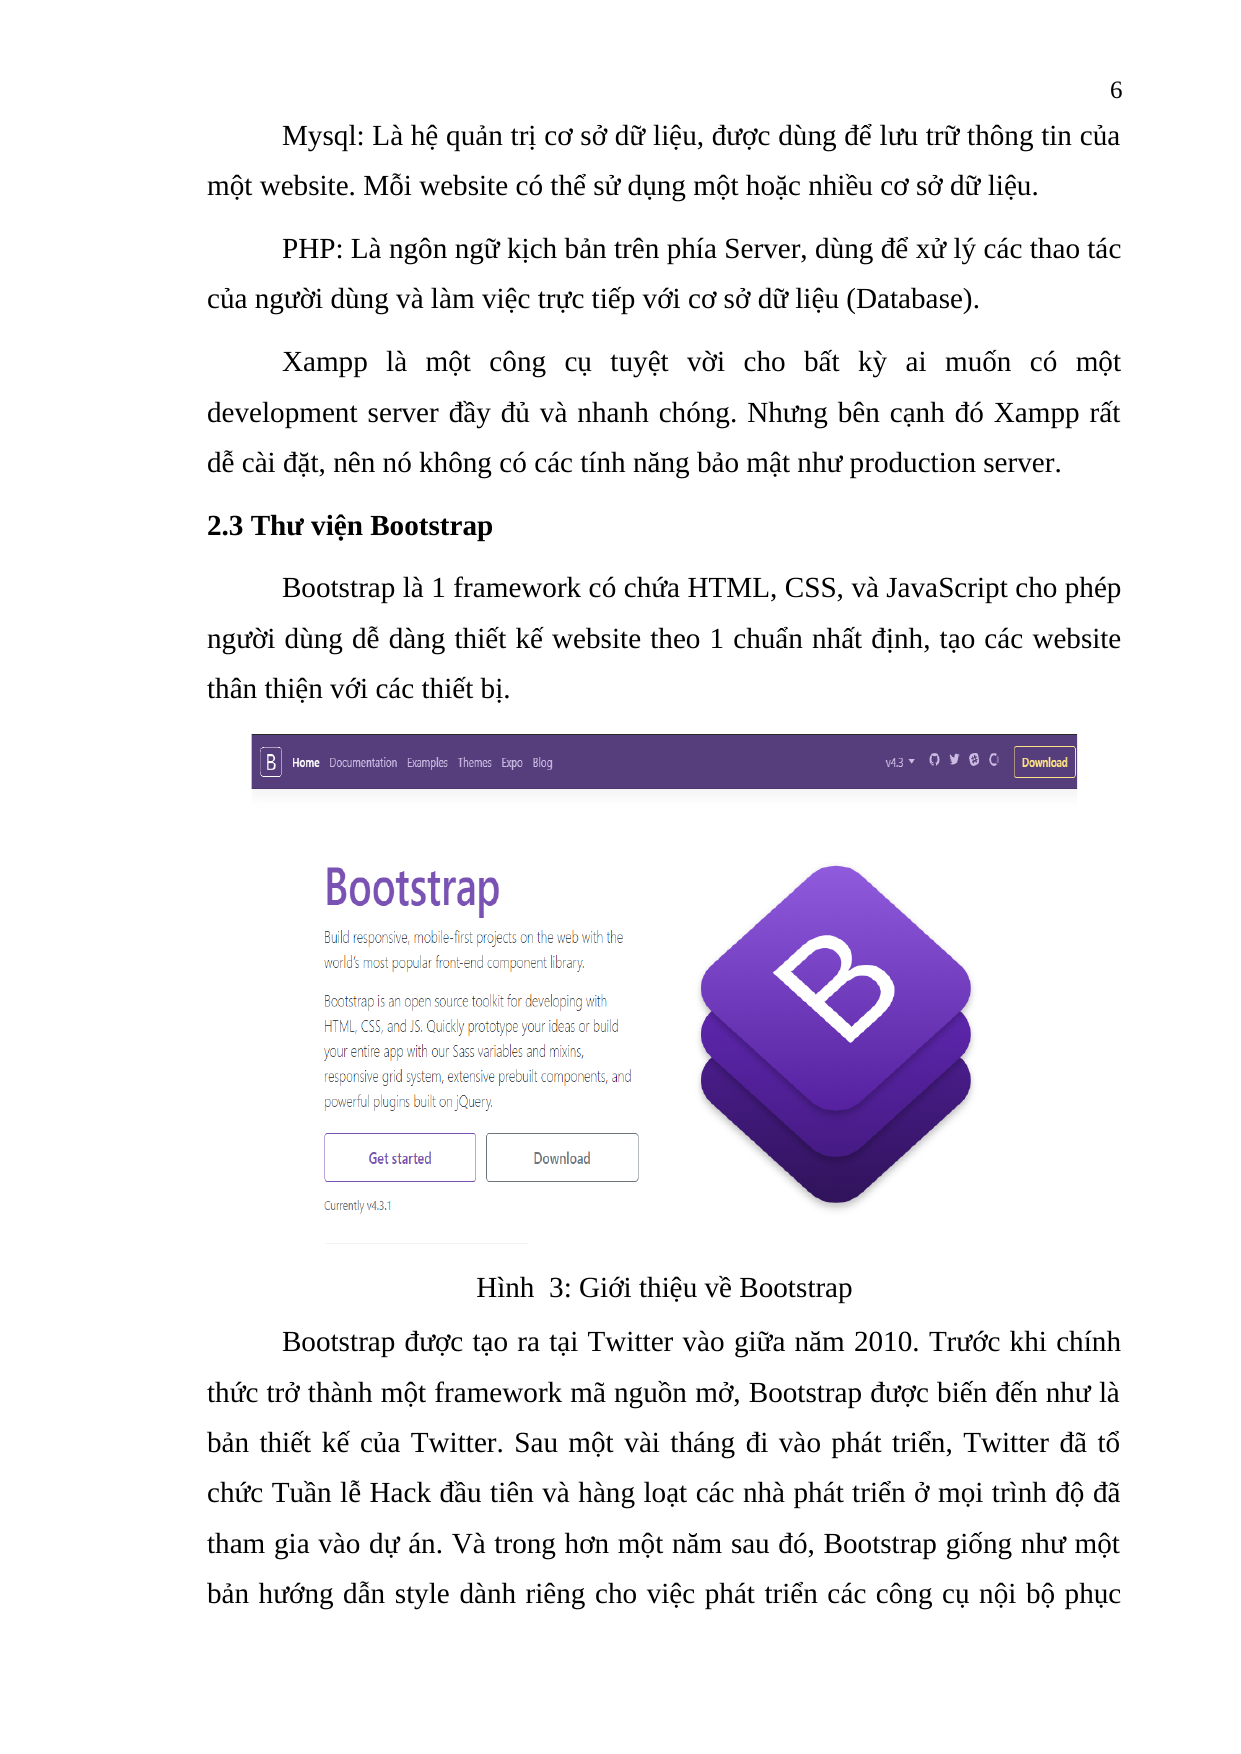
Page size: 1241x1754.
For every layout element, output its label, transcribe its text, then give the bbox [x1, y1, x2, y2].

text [207, 1324, 1122, 1609]
text Mysql: Là hệ quản trị cơ sở dữ liệu, được dùng để lưu trữ thông tin của một website. Mỗi website có thể sử dụng một hoặc nhiều cơ sở dữ liệu. [207, 118, 1122, 202]
picture [251, 734, 1078, 1244]
text Bootstrap là 1 framework có chứa HTML, CSS, và JavaScript cho phép người dùng dễ dàng thiết kế website theo 1 chuẩn nhất định, tạo các website thân thiện với các thiết bị. [207, 571, 1122, 705]
text Hình 3: Giới thiệu về Bootstrap [207, 1270, 1122, 1304]
text PHP: Là ngôn ngữ kịch bản trên phía Server, dùng để xử lý các thao tác của người dùng và làm việc trực tiếp với cơ sở dữ liệu (Database). [207, 231, 1122, 315]
subtitle 2.3 Thư viện Bootstrap [207, 508, 1122, 541]
text Xampp là một công cụ tuyệt vời cho bất kỳ ai muốn có một development server đầy đủ và nhanh chóng. Nhưng bên cạnh đó Xampp rất dễ cài đặt, nên nó không có các tính năng bảo mật như production server. [207, 344, 1122, 478]
